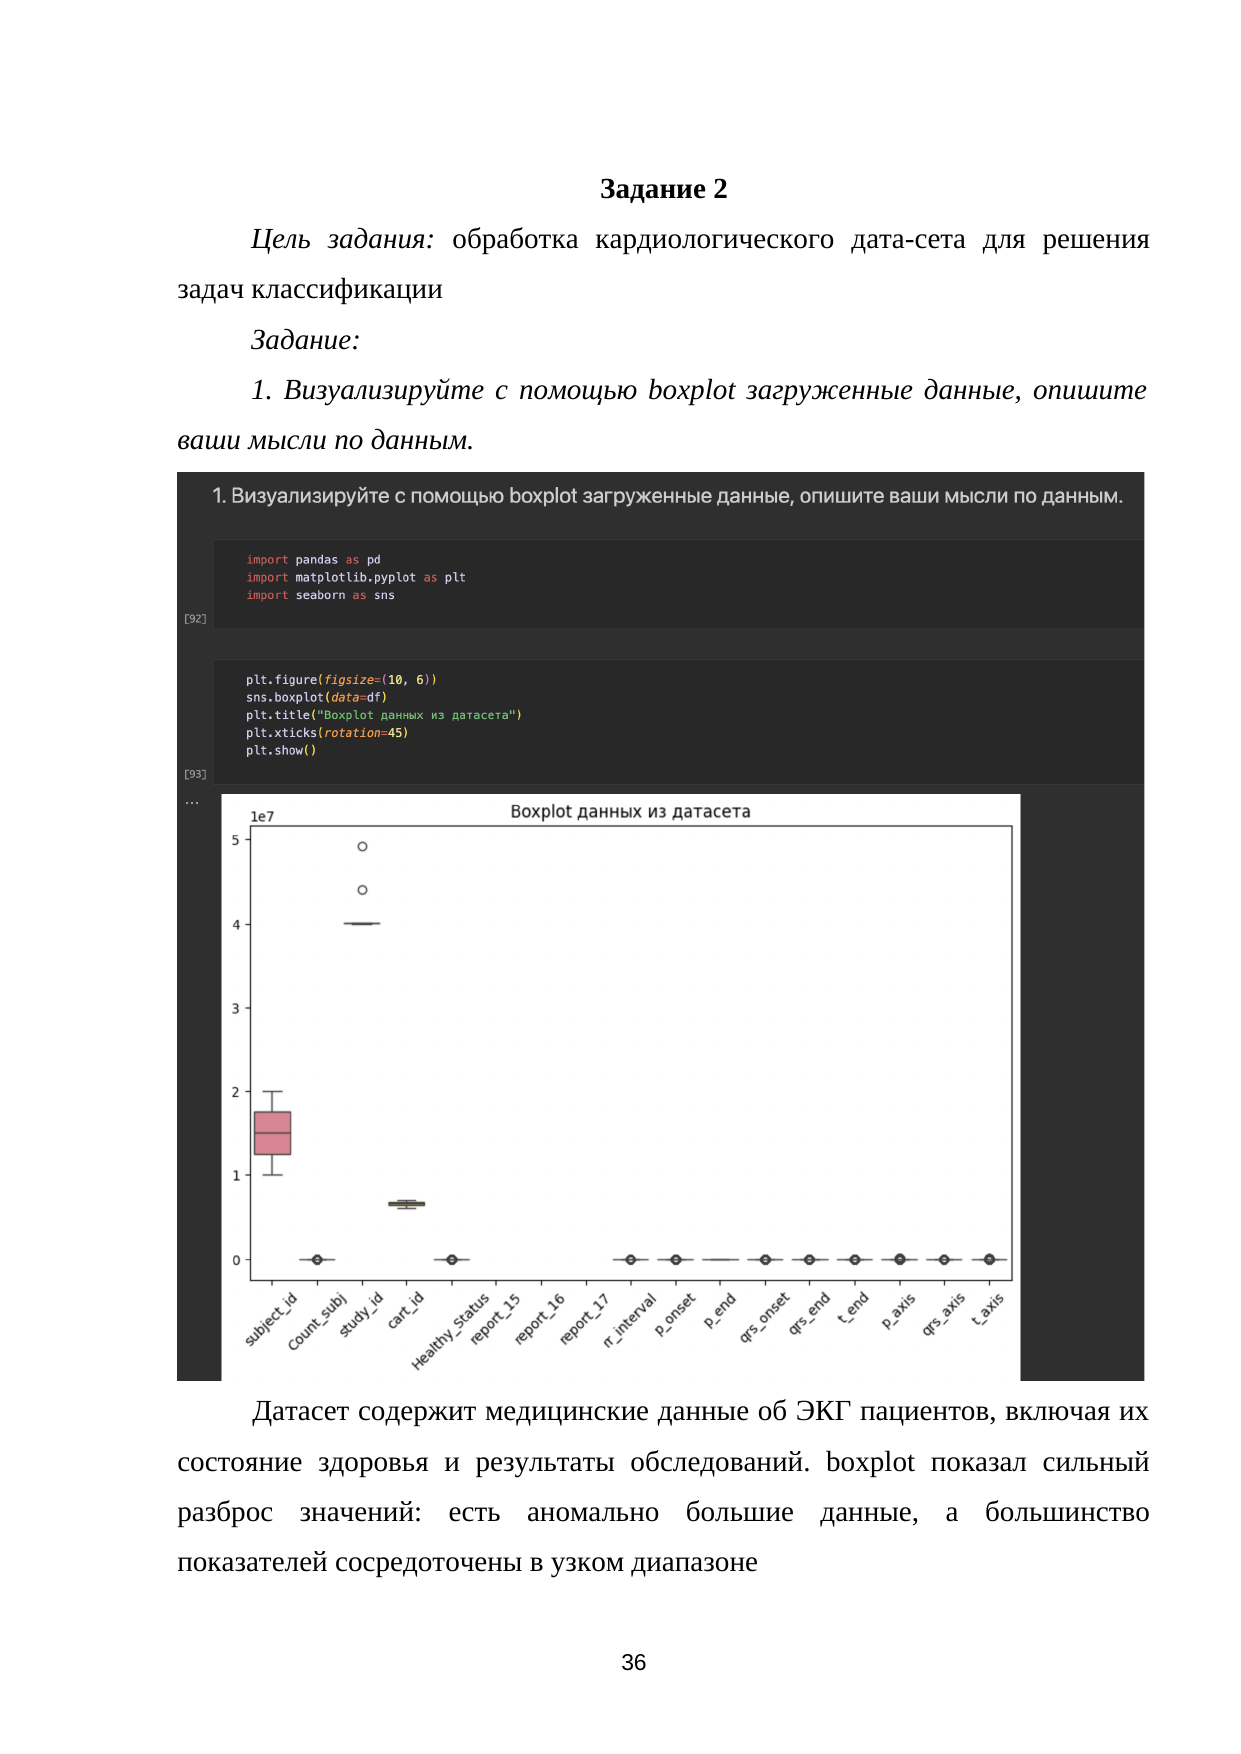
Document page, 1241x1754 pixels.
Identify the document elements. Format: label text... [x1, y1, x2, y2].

text Задание 2 [177, 171, 1151, 204]
text Задание: [177, 322, 1151, 355]
text Датасет содержит медицинские данные об ЭКГ пациентов, включая их состояние здоровья и результаты обследований. boxplot показал сильный разброс значений: есть аномально большие данные, а большинство показателей сосредоточены в узком диапазоне [177, 1393, 1151, 1578]
text 1. Визуализируйте с помощью boxplot загруженные данные, опишите ваши мысли по данным. [177, 372, 1151, 456]
picture [177, 472, 1145, 1381]
text Цель задания: обработка кардиологического дата-сета для решения задач классификации [177, 221, 1151, 305]
